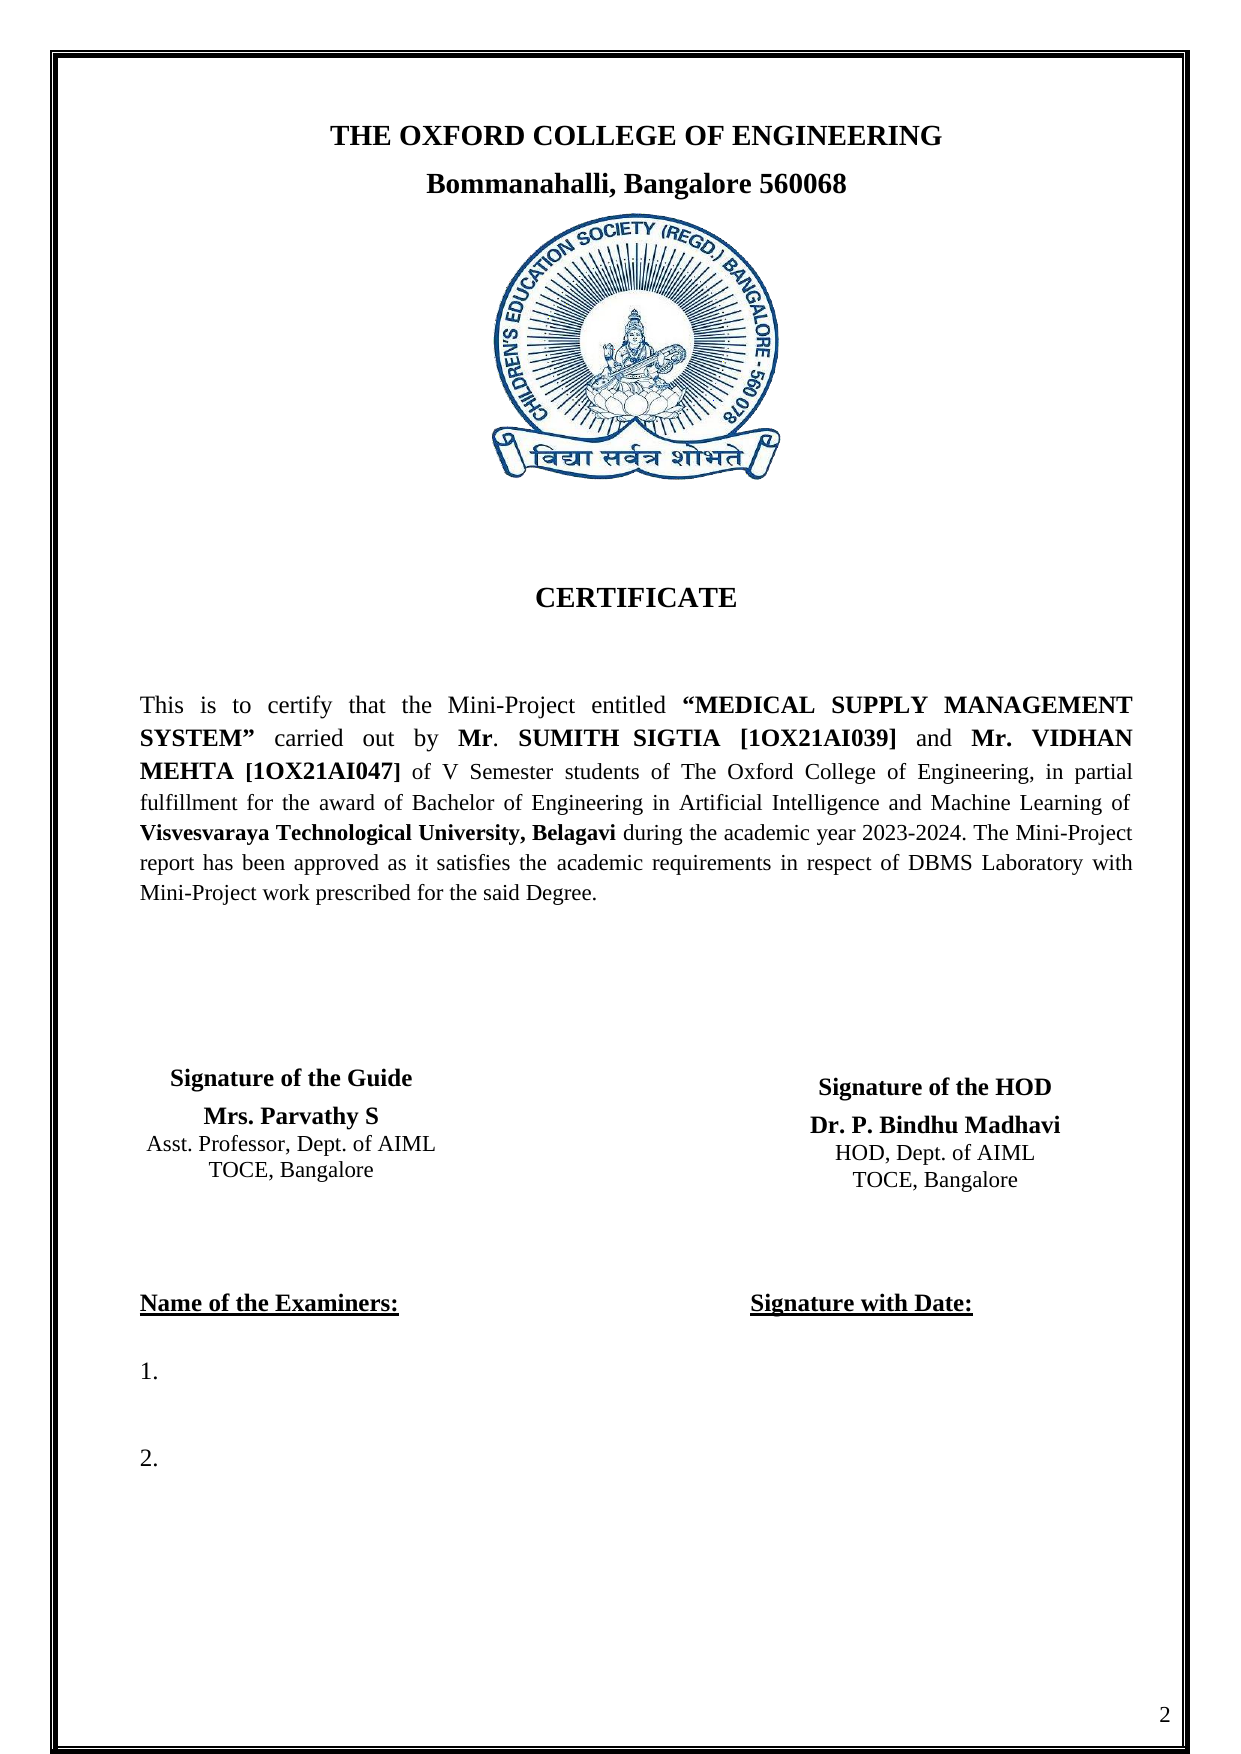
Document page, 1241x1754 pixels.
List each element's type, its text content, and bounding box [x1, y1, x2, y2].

subtitle Name of the Examiners: Signature with Date: [139, 1288, 1133, 1317]
text 1. [139, 1356, 1133, 1385]
subtitle THE OXFORD COLLEGE OF ENGINEERING [139, 118, 1133, 152]
subtitle Bommanahalli, Bangalore 560068 [139, 166, 1133, 199]
text CERTIFICATE [139, 580, 1133, 613]
text 2. [139, 1443, 1133, 1471]
text Dr. P. Bindhu Madhavi HOD, Dept. of AIML TOCE, Bangalore [737, 1111, 1133, 1192]
subtitle Mrs. Parvathy S [139, 1101, 442, 1130]
picture [491, 213, 781, 480]
text This is to certify that the Mini-Project entitled “MEDICAL SUPPLY MANAGEMENT SYSTEM” carried out by Mr. SUMITH SIGTIA [1OX21AI039] and Mr. VIDHAN MEHTA [1OX21AI047] of V Semester students of The Oxford College of Engineering, in partial fulfillment for the award of Bachelor of Engineering in Artificial Intelligence and Machine Learning of Visvesvaraya Technological University, Belagavi during the academic year 2023-2024. The Mini-Project report has been approved as it satisfies the academic requirements in respect of DBMS Laboratory with Mini-Project work prescribed for the said Degree. [139, 690, 1133, 906]
text Asst. Professor, Dept. of AIML TOCE, Bangalore [139, 1130, 442, 1183]
text Signature of the HOD [737, 1072, 1133, 1101]
subtitle Signature of the Guide [139, 1063, 442, 1092]
